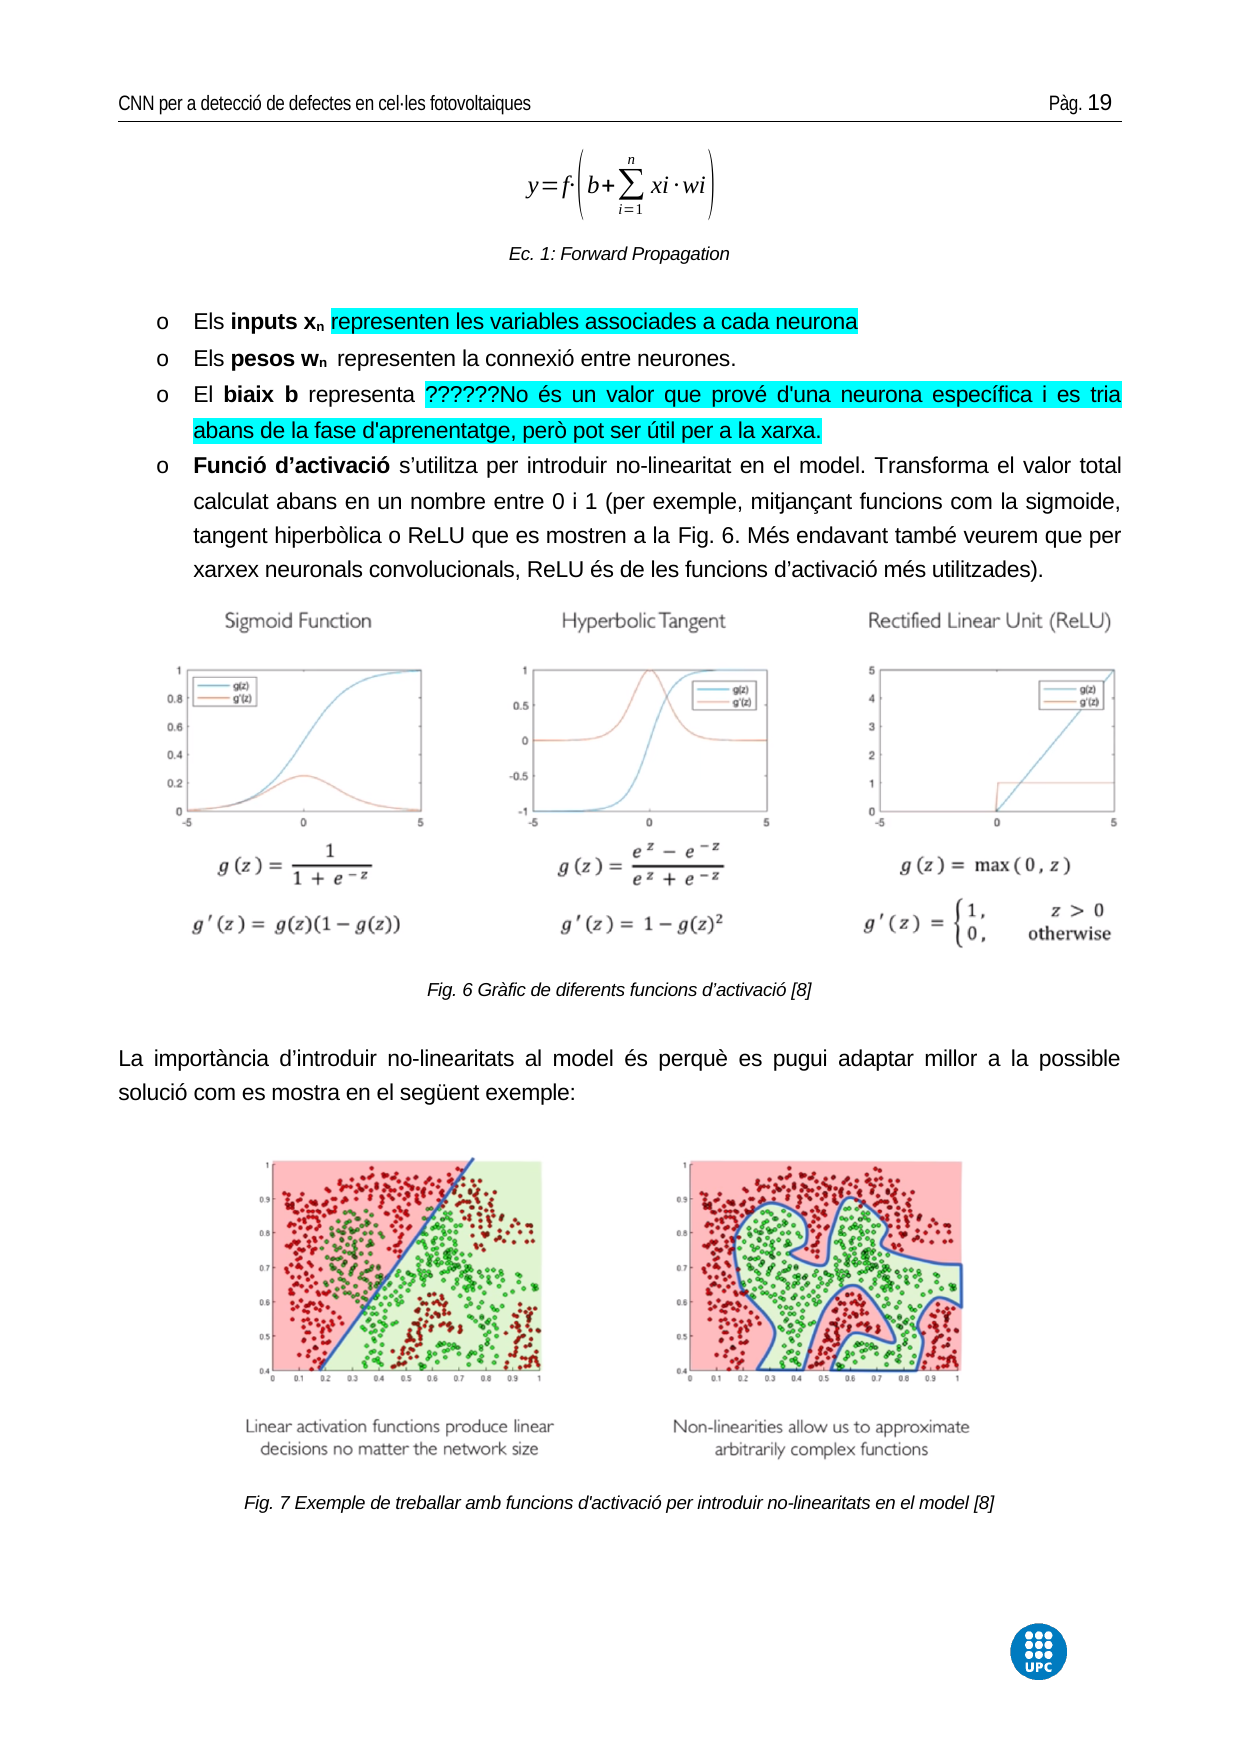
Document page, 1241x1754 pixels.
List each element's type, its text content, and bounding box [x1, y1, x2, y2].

text Ec. 1: Forward Propagation [118, 242, 1122, 264]
text Fig. 7 Exemple de treballar amb funcions d'activació per introduir no-linearitats en el model [8] [118, 1492, 1122, 1513]
list Els inputs xn representen les variables associades a cada neurona [156, 308, 1122, 336]
picture [1003, 1616, 1074, 1687]
text La importància d’introduir no-linearitats al model és perquè es pugui adaptar millor a la possible solució com es mostra en el següent exemple: [118, 1044, 1122, 1105]
list Els pesos wn representen la connexió entre neurones. [156, 344, 1122, 373]
list El biaix b representa ??????No és un valor que prové d'una neurona específica i es tria abans de la fase d'aprenentatge, però pot ser útil per a la xarxa. [156, 381, 1122, 444]
picture [155, 590, 1138, 959]
text Fig. 6 Gràfic de diferents funcions d’activació [8] [118, 979, 1122, 1001]
list Funció d’activació s’utilitza per introduir no-linearitat en el model. Transforma el valor total calculat abans en un nombre entre 0 i 1 (per exemple, mitjançant funcions com la sigmoide, tangent hiperbòlica o ReLU que es mostren a la Fig. 6. Més endavant també veurem que per xarxex neuronals convolucionals, ReLU és de les funcions d’activació més utilitzades). [156, 452, 1122, 582]
picture [225, 1137, 1015, 1472]
